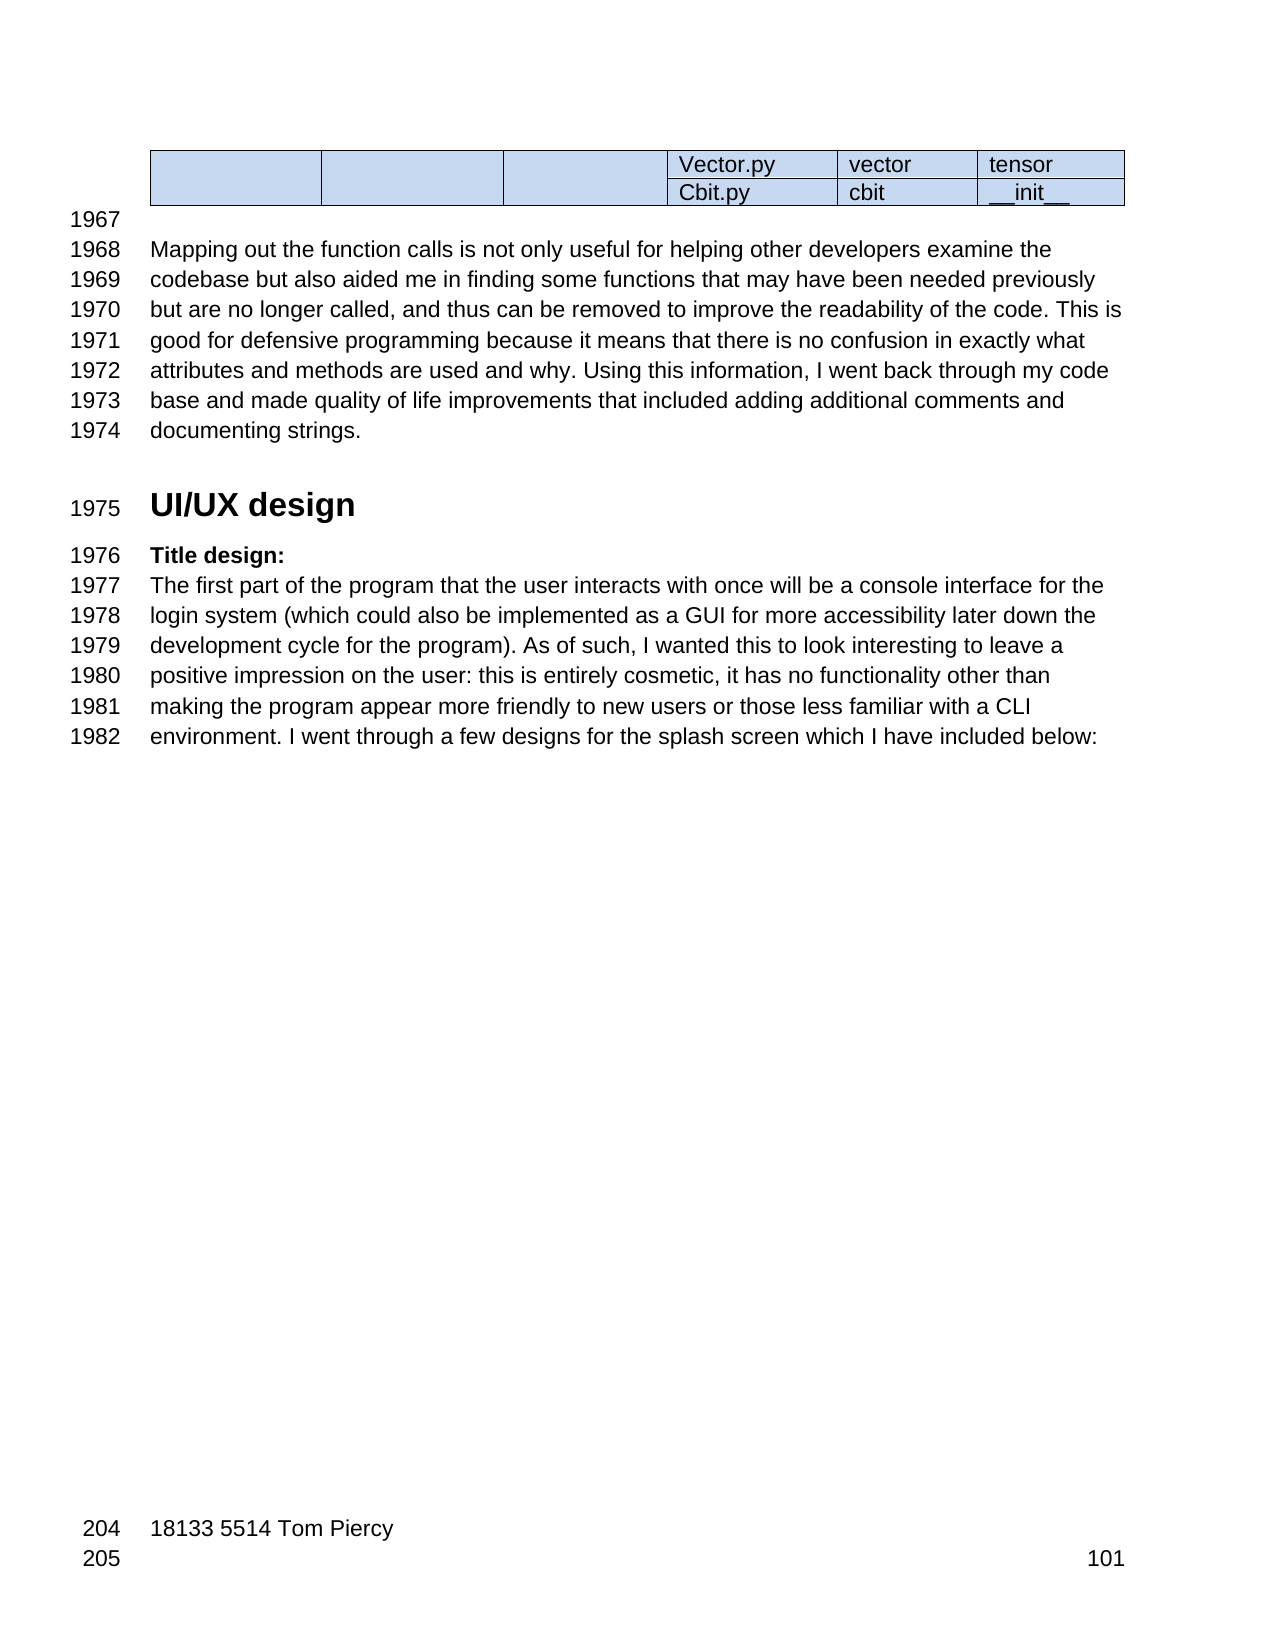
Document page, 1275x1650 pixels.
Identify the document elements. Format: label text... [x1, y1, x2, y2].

subtitle UI/UX design [150, 485, 1125, 523]
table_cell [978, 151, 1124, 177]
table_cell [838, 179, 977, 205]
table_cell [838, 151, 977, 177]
text The first part of the program that the user interacts with once will be a console interface for the login system (which could also be implemented as a GUI for more accessibility later down the development cycle for the program). As of such, I wanted this to look interesting to leave a positive impression on the user: this is entirely cosmetic, it has no functionality other than making the program appear more friendly to new users or those less familiar with a CLI environment. I went through a few designs for the splash screen which I have included below: [150, 572, 1125, 749]
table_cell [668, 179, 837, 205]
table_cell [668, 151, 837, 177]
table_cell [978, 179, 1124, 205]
text Title design: [150, 542, 1125, 568]
text Mapping out the function calls is not only useful for helping other developers examine the codebase but also aided me in finding some functions that may have been needed previously but are no longer called, and thus can be removed to improve the readability of the code. This is good for defensive programming because it means that there is no confusion in exactly what attributes and methods are used and why. Using this information, I went back through my code base and made quality of life improvements that included adding additional comments and documenting strings. [150, 236, 1125, 444]
